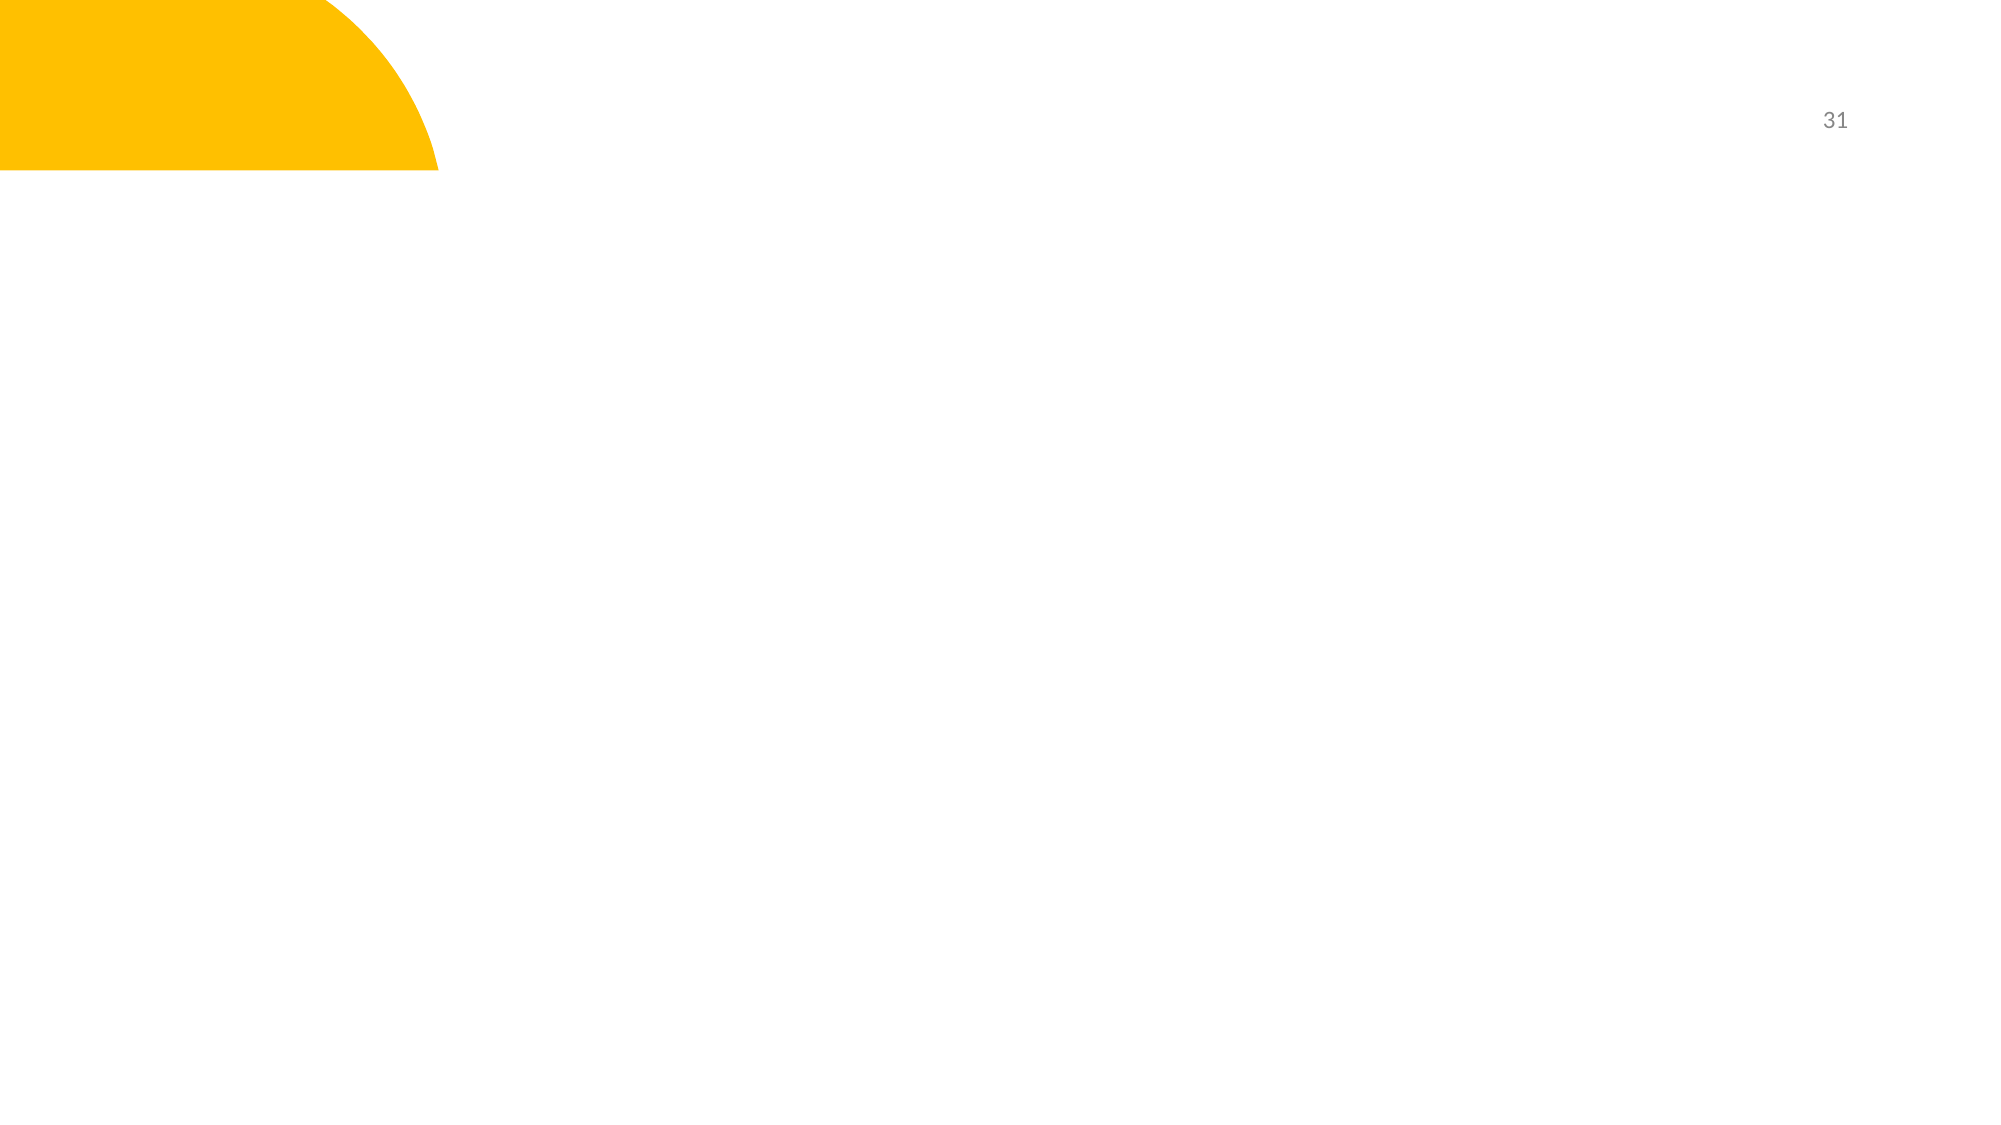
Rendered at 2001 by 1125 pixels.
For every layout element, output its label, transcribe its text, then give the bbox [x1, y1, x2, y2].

text 31 [416, 104, 1848, 135]
